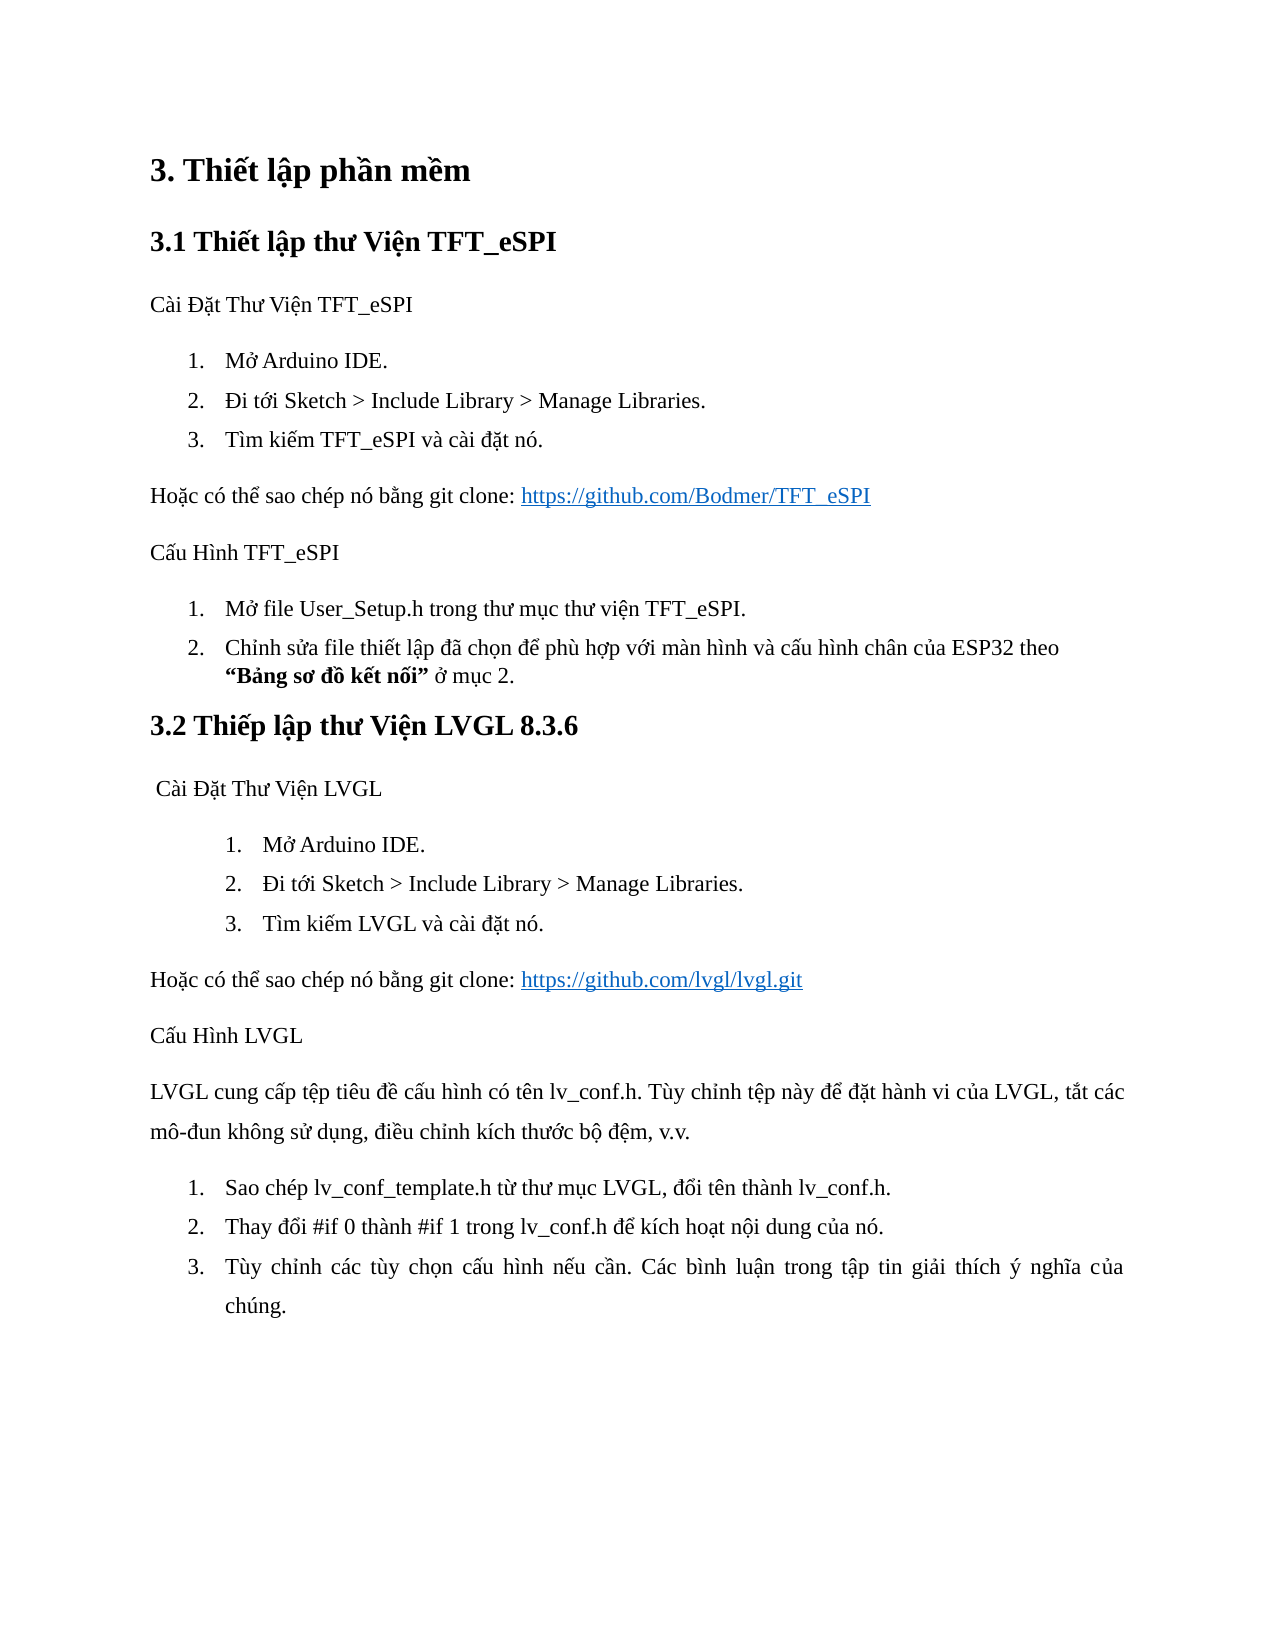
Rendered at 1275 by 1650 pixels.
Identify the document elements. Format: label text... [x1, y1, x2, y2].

list Thay đổi #if 0 thành #if 1 trong lv_conf.h để kích hoạt nội dung của nó. [187, 1213, 1125, 1240]
text 3.1 Thiết lập thư Viện TFT_eSPI [150, 224, 1125, 258]
list Chỉnh sửa file thiết lập đã chọn để phù hợp với màn hình và cấu hình chân của ESP32 theo “Bảng sơ đồ kết nối” ở mục 2. [187, 634, 1125, 689]
text 3.2 Thiếp lập thư Viện LVGL 8.3.6 [150, 708, 1125, 741]
list Mở Arduino IDE. [225, 831, 1125, 857]
text Cài Đặt Thư Viện LVGL [150, 775, 1125, 801]
list Đi tới Sketch > Include Library > Manage Libraries. [225, 870, 1125, 897]
list Tùy chỉnh các tùy chọn cấu hình nếu cần. Các bình luận trong tập tin giải thích ý nghĩa của chúng. [187, 1253, 1125, 1319]
list Sao chép lv_conf_template.h từ thư mục LVGL, đổi tên thành lv_conf.h. [187, 1174, 1125, 1200]
text Cấu Hình LVGL [150, 1022, 1125, 1048]
list Mở file User_Setup.h trong thư mục thư viện TFT_eSPI. [187, 595, 1125, 621]
list Tìm kiếm TFT_eSPI và cài đặt nó. [187, 426, 1125, 453]
text Cài Đặt Thư Viện TFT_eSPI [150, 291, 1125, 317]
list Mở Arduino IDE. [187, 347, 1125, 374]
list Tìm kiếm LVGL và cài đặt nó. [225, 910, 1125, 936]
text Hoặc có thể sao chép nó bằng git clone: https://github.com/Bodmer/TFT_eSPI [150, 482, 1125, 509]
text Cấu Hình TFT_eSPI [150, 538, 1125, 565]
text LVGL cung cấp tệp tiêu đề cấu hình có tên lv_conf.h. Tùy chỉnh tệp này để đặt hành vi của LVGL, tắt các mô-đun không sử dụng, điều chỉnh kích thước bộ đệm, v.v. [150, 1078, 1125, 1144]
text Hoặc có thể sao chép nó bằng git clone: https://github.com/lvgl/lvgl.git [150, 966, 1125, 992]
list Đi tới Sketch > Include Library > Manage Libraries. [187, 387, 1125, 413]
text 3. Thiết lập phần mềm [150, 150, 1125, 188]
